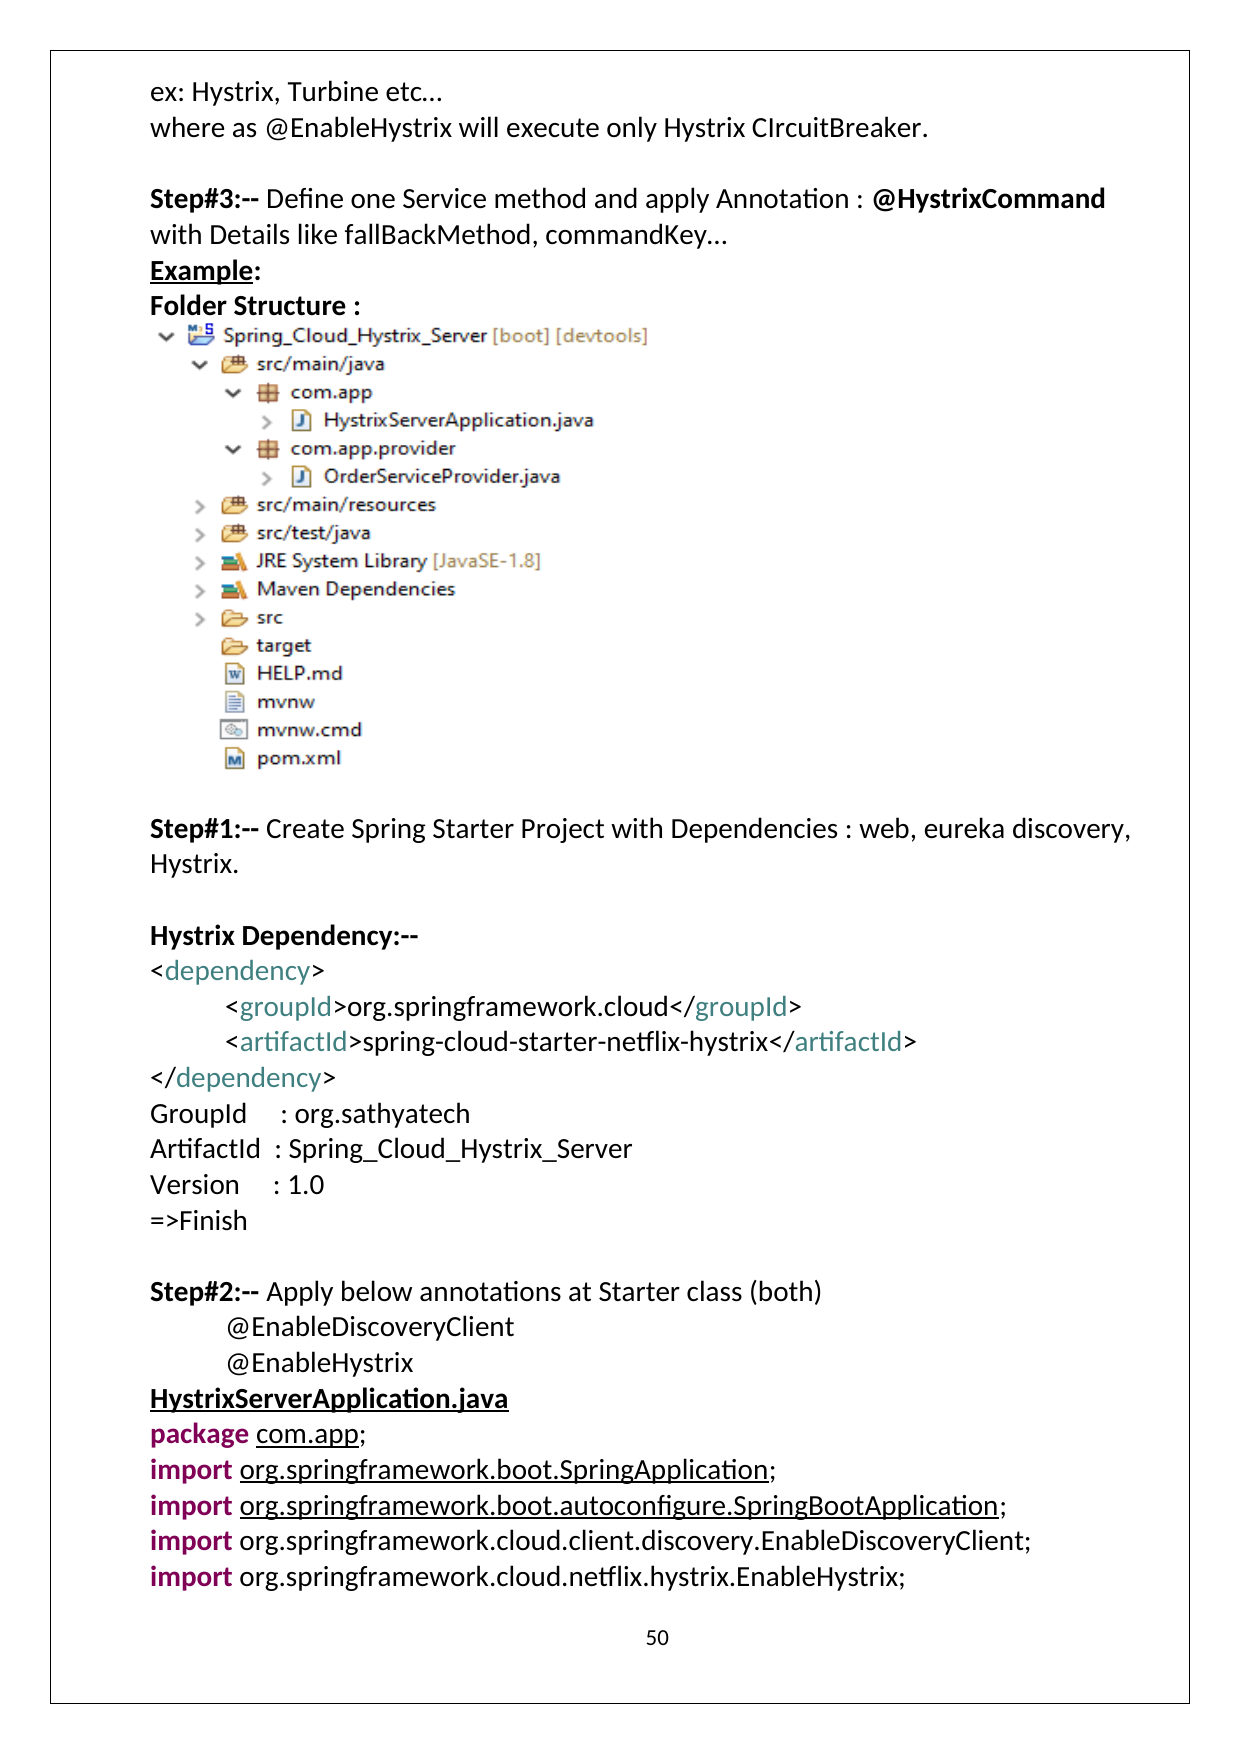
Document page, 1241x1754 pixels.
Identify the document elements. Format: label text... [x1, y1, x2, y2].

text Step#1:-- Create Spring Starter Project with Dependencies : web, eureka discovery, Hystrix. [150, 810, 1164, 881]
text HystrixServerApplication.java [150, 1380, 1164, 1415]
text import org.springframework.cloud.client.discovery.EnableDiscoveryClient; [150, 1522, 1164, 1558]
text Version : 1.0 [150, 1166, 1164, 1202]
text Step#2:-- Apply below annotations at Starter class (both) [150, 1273, 1164, 1308]
text import org.springframework.boot.autoconfigure.SpringBootApplication; [150, 1487, 1164, 1522]
text </dependency> [150, 1059, 1164, 1095]
text ArtifactId : Spring_Cloud_Hystrix_Server [150, 1130, 1164, 1166]
text GroupId : org.sathyatech [150, 1095, 1164, 1130]
text Folder Structure : [150, 287, 1164, 323]
text Example: [150, 252, 1164, 287]
text <dependency> [150, 952, 1164, 988]
text ex: Hystrix, Turbine etc… [150, 73, 1164, 109]
text <groupId>org.springframework.cloud</groupId> [150, 988, 1164, 1023]
text @EnableHystrix [225, 1344, 1164, 1380]
text <artifactId>spring-cloud-starter-netflix-hystrix</artifactId> [150, 1023, 1164, 1059]
text import org.springframework.boot.SpringApplication; [150, 1451, 1164, 1487]
picture [150, 322, 698, 774]
text package com.app; [150, 1415, 1164, 1451]
text Hystrix Dependency:-- [150, 917, 1164, 952]
text =>Finish [150, 1202, 1164, 1237]
text import org.springframework.cloud.netflix.hystrix.EnableHystrix; [150, 1558, 1164, 1593]
text where as @EnableHystrix will execute only Hystrix CIrcuitBreaker. [150, 109, 1164, 145]
text @EnableDiscoveryClient [225, 1308, 1164, 1344]
text Step#3:-- Define one Service method and apply Annotation : @HystrixCommand with Details like fallBackMethod, commandKey… [150, 180, 1164, 252]
